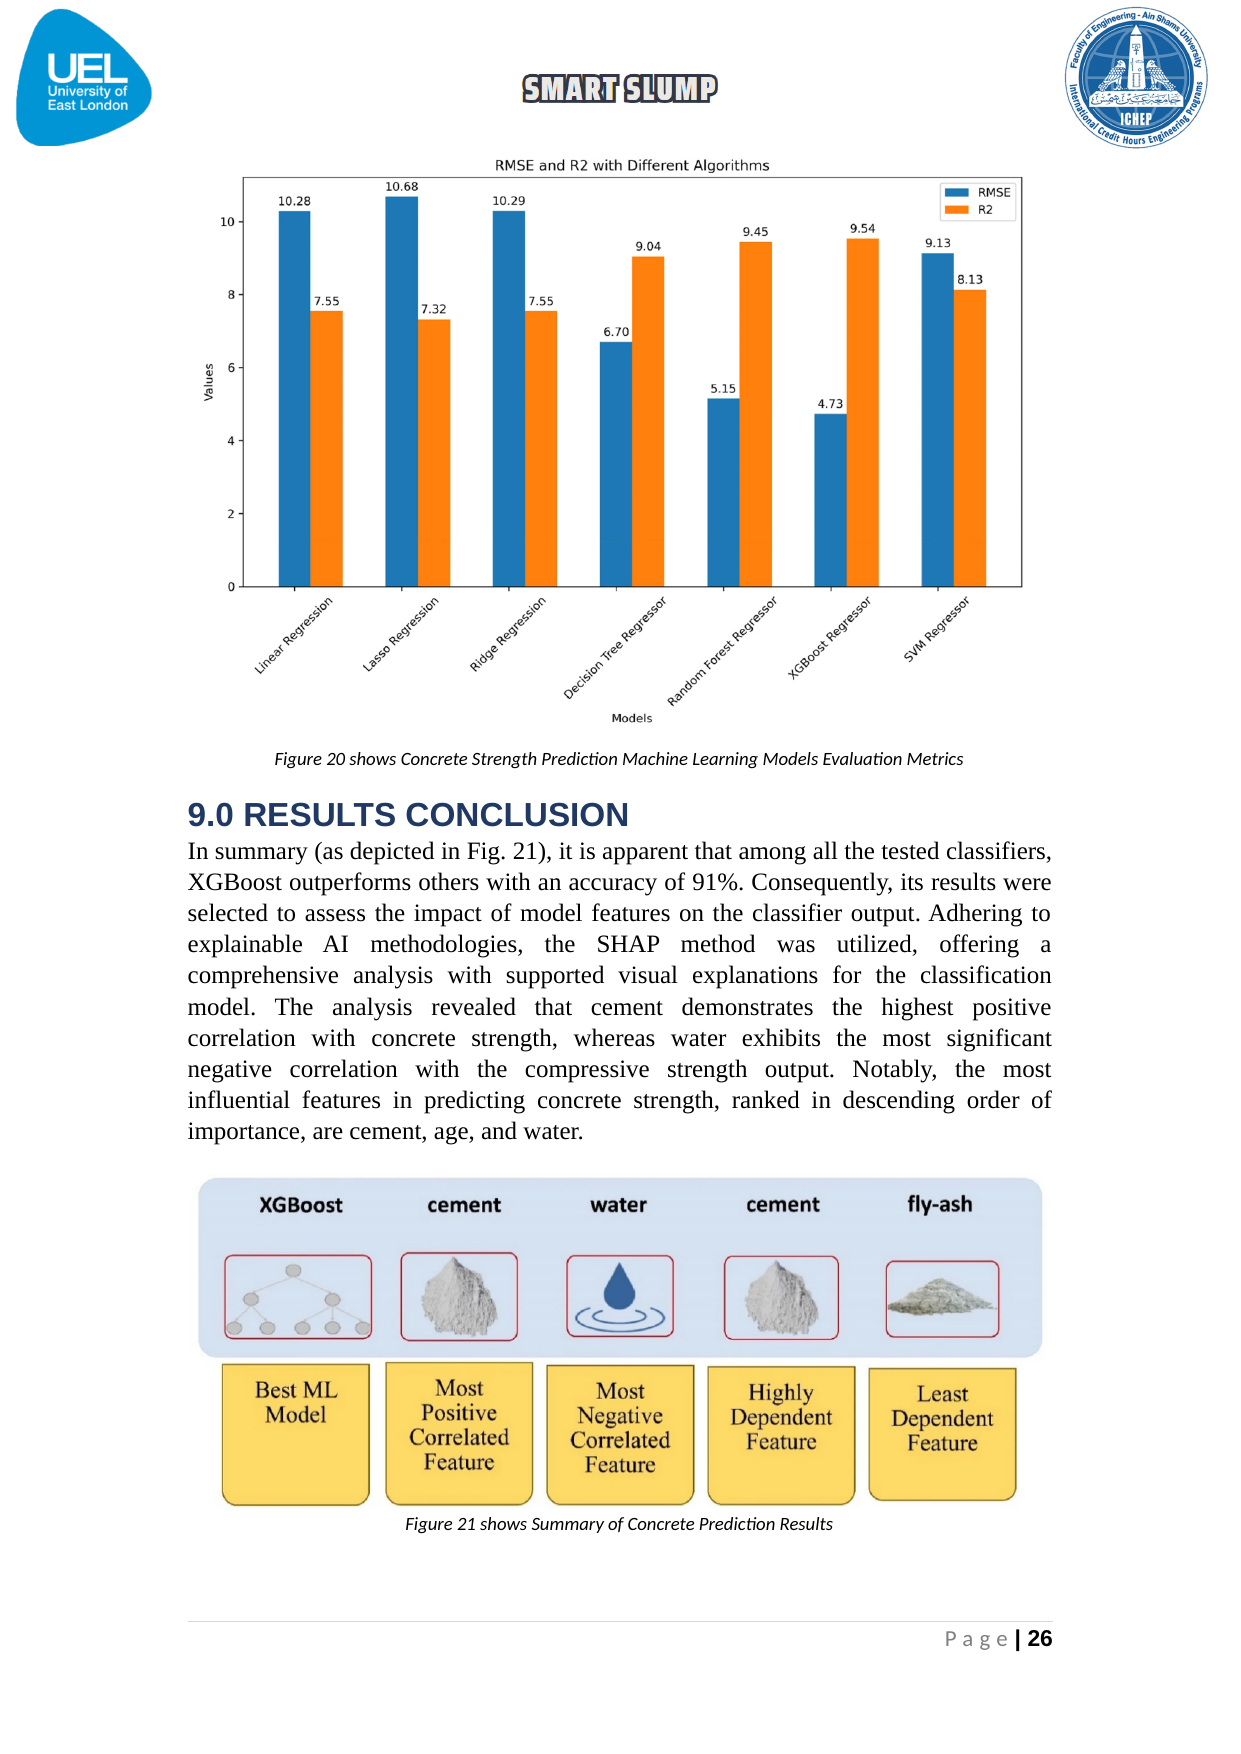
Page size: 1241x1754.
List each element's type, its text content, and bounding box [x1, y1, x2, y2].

picture [187, 1171, 1053, 1509]
picture [518, 68, 722, 107]
picture [7, 0, 156, 149]
text Figure 20 shows Concrete Strength Prediction Machine Learning Models Evaluation Metrics [187, 747, 1053, 770]
text In summary (as depicted in Fig. 21), it is apparent that among all the tested classifiers, XGBoost outperforms others with an accuracy of 91%. Consequently, its results were selected to assess the impact of model features on the classifier output. Adhering to explainable AI methodologies, the SHAP method was utilized, offering a comprehensive analysis with supported visual explanations for the classification model. The analysis revealed that cement demonstrates the highest positive correlation with concrete strength, whereas water exhibits the most significant negative correlation with the compressive strength output. Notably, the most influential features in predicting concrete strength, ranked in descending order of importance, are cement, age, and water. [187, 836, 1053, 1144]
text Figure 21 shows Summary of Concrete Prediction Results [187, 1512, 1053, 1535]
picture [1057, 4, 1223, 150]
picture [187, 150, 1053, 729]
subtitle 9.0 RESULTS CONCLUSION [187, 795, 1053, 833]
